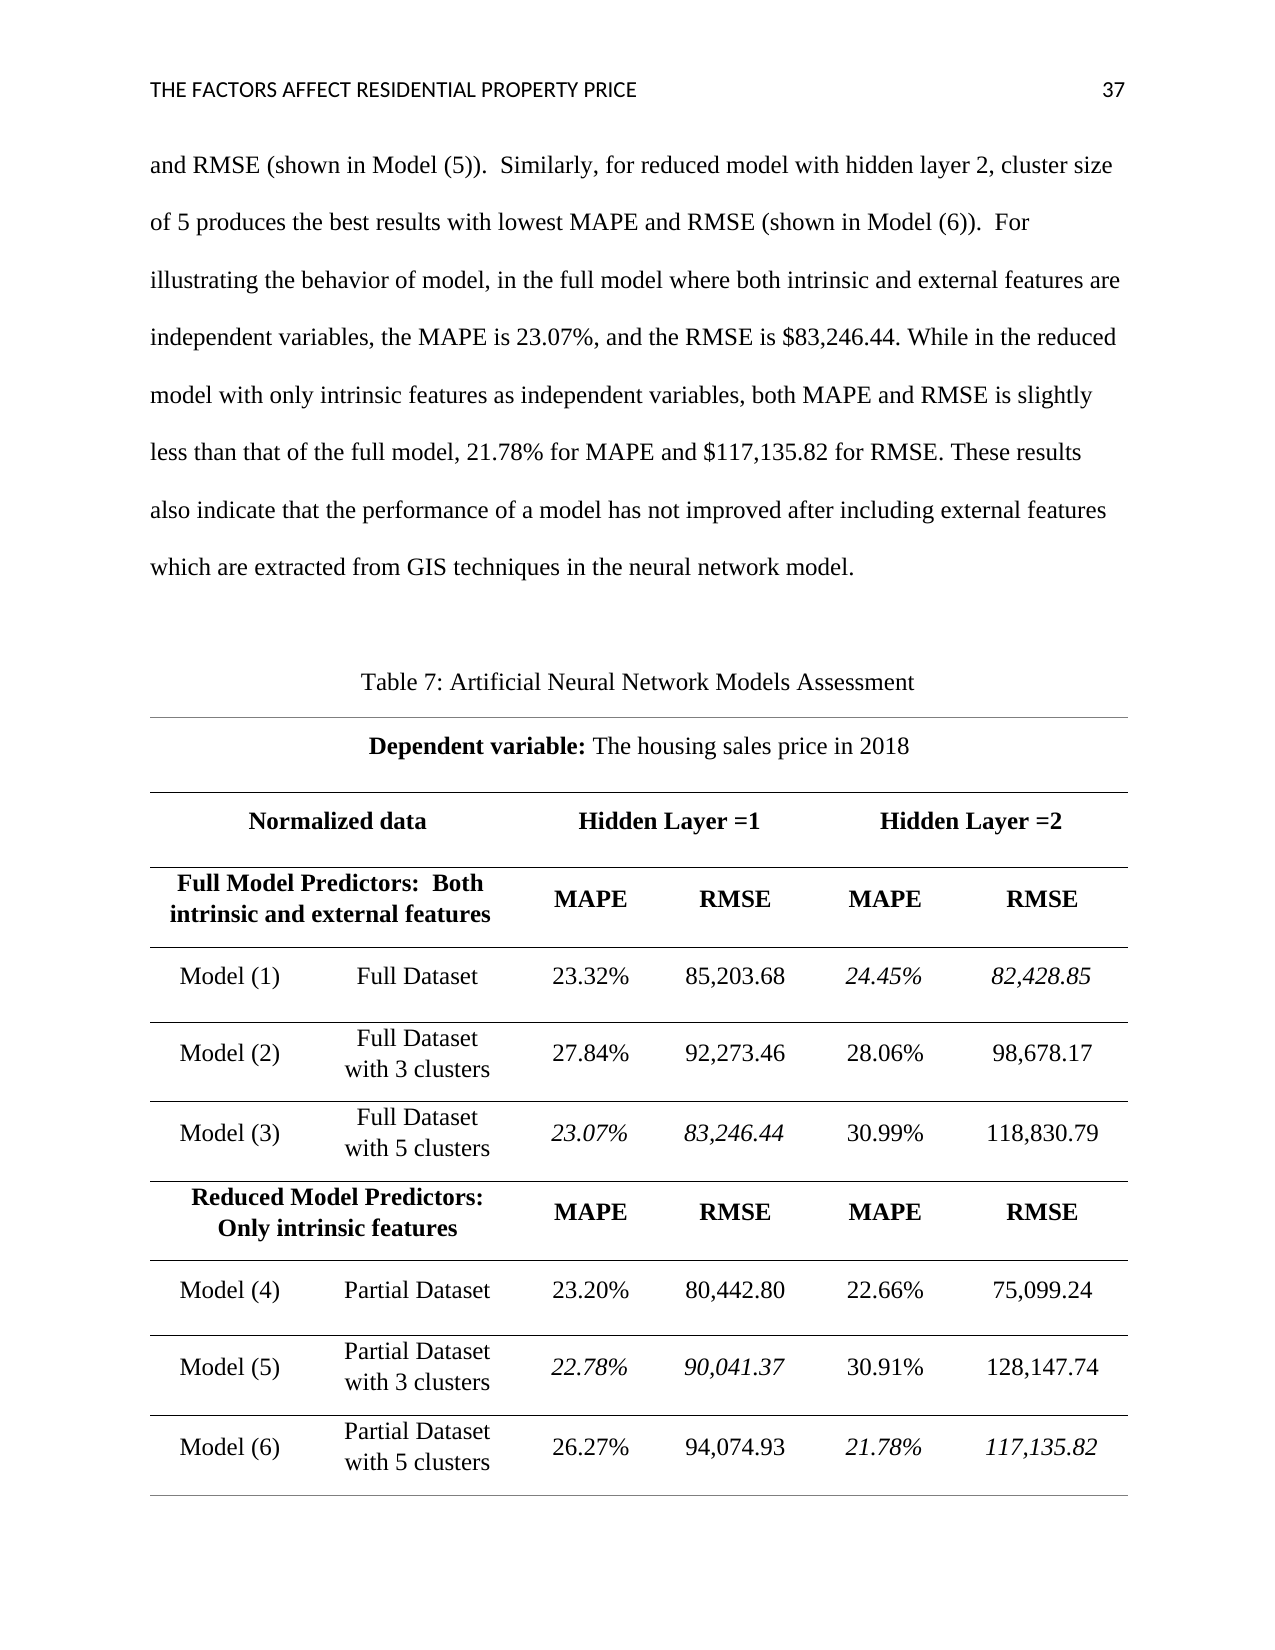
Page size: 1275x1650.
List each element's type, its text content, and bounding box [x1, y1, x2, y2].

table_cell Model (1) [150, 948, 309, 1022]
table_cell 30.99% [814, 1102, 956, 1181]
table_cell 26.27% [525, 1416, 656, 1494]
table_cell Full Model Predictors: Both intrinsic and external features [150, 868, 525, 947]
table_cell 23.07% [525, 1102, 656, 1181]
table_cell Model (3) [150, 1102, 309, 1181]
table_cell 24.45% [814, 948, 956, 1022]
table_cell 22.66% [814, 1261, 956, 1335]
table_cell RMSE [656, 868, 814, 947]
table_cell Reduced Model Predictors: Only intrinsic features [150, 1182, 525, 1260]
table_cell Normalized data [150, 793, 525, 867]
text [150, 150, 1125, 581]
table_cell Full Dataset [309, 948, 525, 1022]
table_cell 75,099.24 [956, 1261, 1128, 1335]
table_cell 83,246.44 [656, 1102, 814, 1181]
table_cell 23.20% [525, 1261, 656, 1335]
table_cell Hidden Layer =2 [814, 793, 1128, 867]
text Table 7: Artificial Neural Network Models Assessment [150, 667, 1125, 696]
table_cell Model (6) [150, 1416, 309, 1494]
table_cell 117,135.82 [956, 1416, 1128, 1494]
table_cell 22.78% [525, 1336, 656, 1415]
table_cell Model (4) [150, 1261, 309, 1335]
table_header Dependent variable: The housing sales price in 2018 [150, 718, 1128, 792]
table_cell MAPE [814, 1182, 956, 1260]
table_cell 23.32% [525, 948, 656, 1022]
table_cell RMSE [956, 1182, 1128, 1260]
table_cell 28.06% [814, 1023, 956, 1101]
table_cell 92,273.46 [656, 1023, 814, 1101]
table_cell RMSE [956, 868, 1128, 947]
table_cell 82,428.85 [956, 948, 1128, 1022]
table_cell Full Dataset with 5 clusters [309, 1102, 525, 1181]
table_cell 128,147.74 [956, 1336, 1128, 1415]
table_cell MAPE [525, 868, 656, 947]
table_cell Partial Dataset with 5 clusters [309, 1416, 525, 1494]
table_cell Full Dataset with 3 clusters [309, 1023, 525, 1101]
table_cell Partial Dataset with 3 clusters [309, 1336, 525, 1415]
table_cell 98,678.17 [956, 1023, 1128, 1101]
table_cell 27.84% [525, 1023, 656, 1101]
table_cell 21.78% [814, 1416, 956, 1494]
table_cell 30.91% [814, 1336, 956, 1415]
table_cell RMSE [656, 1182, 814, 1260]
table_cell 90,041.37 [656, 1336, 814, 1415]
table_cell 85,203.68 [656, 948, 814, 1022]
table_cell 94,074.93 [656, 1416, 814, 1494]
table_cell Partial Dataset [309, 1261, 525, 1335]
table_cell MAPE [814, 868, 956, 947]
table_cell 118,830.79 [956, 1102, 1128, 1181]
table_cell 80,442.80 [656, 1261, 814, 1335]
table_cell MAPE [525, 1182, 656, 1260]
table_cell Model (2) [150, 1023, 309, 1101]
table_cell Model (5) [150, 1336, 309, 1415]
table_cell Hidden Layer =1 [525, 793, 814, 867]
